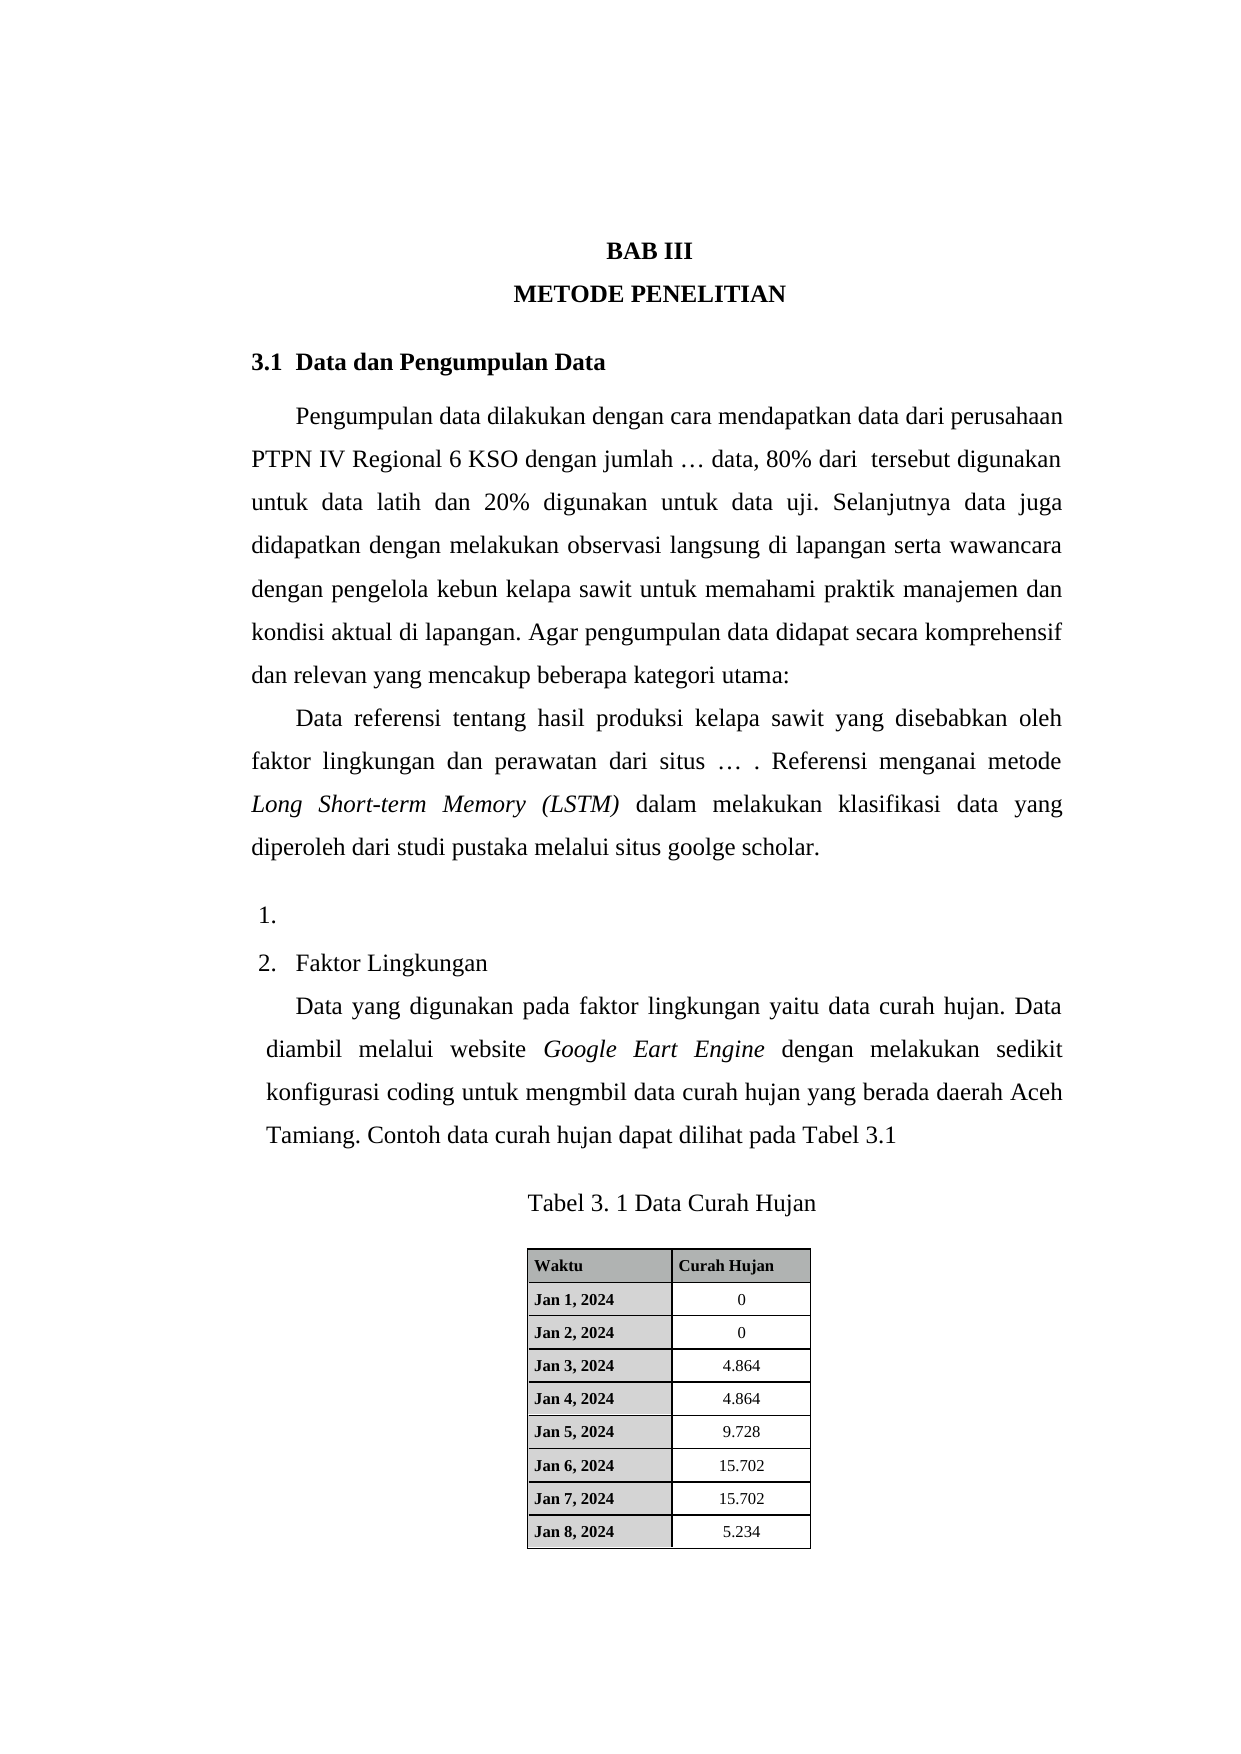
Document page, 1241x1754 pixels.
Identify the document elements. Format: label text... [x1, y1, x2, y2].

table_cell Jan 4, 2024 [528, 1382, 671, 1414]
table_cell Jan 2, 2024 [528, 1316, 671, 1348]
subtitle METODE PENELITIAN [236, 279, 1063, 308]
table_cell Jan 5, 2024 [528, 1416, 671, 1448]
table_cell 0 [673, 1283, 810, 1315]
table_cell Jan 8, 2024 [528, 1515, 671, 1547]
subtitle BAB III [236, 236, 1063, 265]
table_header Curah Hujan [673, 1250, 810, 1282]
table_cell 5.234 [673, 1516, 810, 1547]
table_cell 15.702 [673, 1449, 810, 1481]
table_cell 4.864 [673, 1383, 810, 1414]
table_cell 0 [673, 1316, 810, 1348]
text Data yang digunakan pada faktor lingkungan yaitu data curah hujan. Data diambil melalui website Google Eart Engine dengan melakukan sedikit konfigurasi coding untuk mengmbil data curah hujan yang berada daerah Aceh Tamiang. Contoh data curah hujan dapat dilihat pada Tabel 3.1 [266, 991, 1063, 1149]
table_header Waktu [528, 1250, 671, 1282]
table_cell 9.728 [673, 1416, 810, 1448]
text Data referensi tentang hasil produksi kelapa sawit yang disebabkan oleh faktor lingkungan dan perawatan dari situs … . Referensi menganai metode Long Short-term Memory (LSTM) dalam melakukan klasifikasi data yang diperoleh dari studi pustaka melalui situs goolge scholar. [251, 703, 1063, 861]
table_cell Jan 1, 2024 [528, 1283, 671, 1315]
text Tabel 3. 1 Data Curah Hujan [251, 1188, 1063, 1217]
table_cell 15.702 [673, 1483, 810, 1514]
subtitle Data dan Pengumpulan Data [251, 347, 1063, 376]
table_cell Jan 3, 2024 [528, 1349, 671, 1381]
table_cell Jan 7, 2024 [528, 1482, 671, 1514]
subtitle Faktor Lingkungan [258, 948, 1063, 977]
table_cell Jan 6, 2024 [528, 1449, 671, 1481]
table_cell 4.864 [673, 1350, 810, 1381]
text Pengumpulan data dilakukan dengan cara mendapatkan data dari perusahaan PTPN IV Regional 6 KSO dengan jumlah … data, 80% dari tersebut digunakan untuk data latih dan 20% digunakan untuk data uji. Selanjutnya data juga didapatkan dengan melakukan observasi langsung di lapangan serta wawancara dengan pengelola kebun kelapa sawit untuk memahami praktik manajemen dan kondisi aktual di lapangan. Agar pengumpulan data didapat secara komprehensif dan relevan yang mencakup beberapa kategori utama: [251, 401, 1063, 689]
